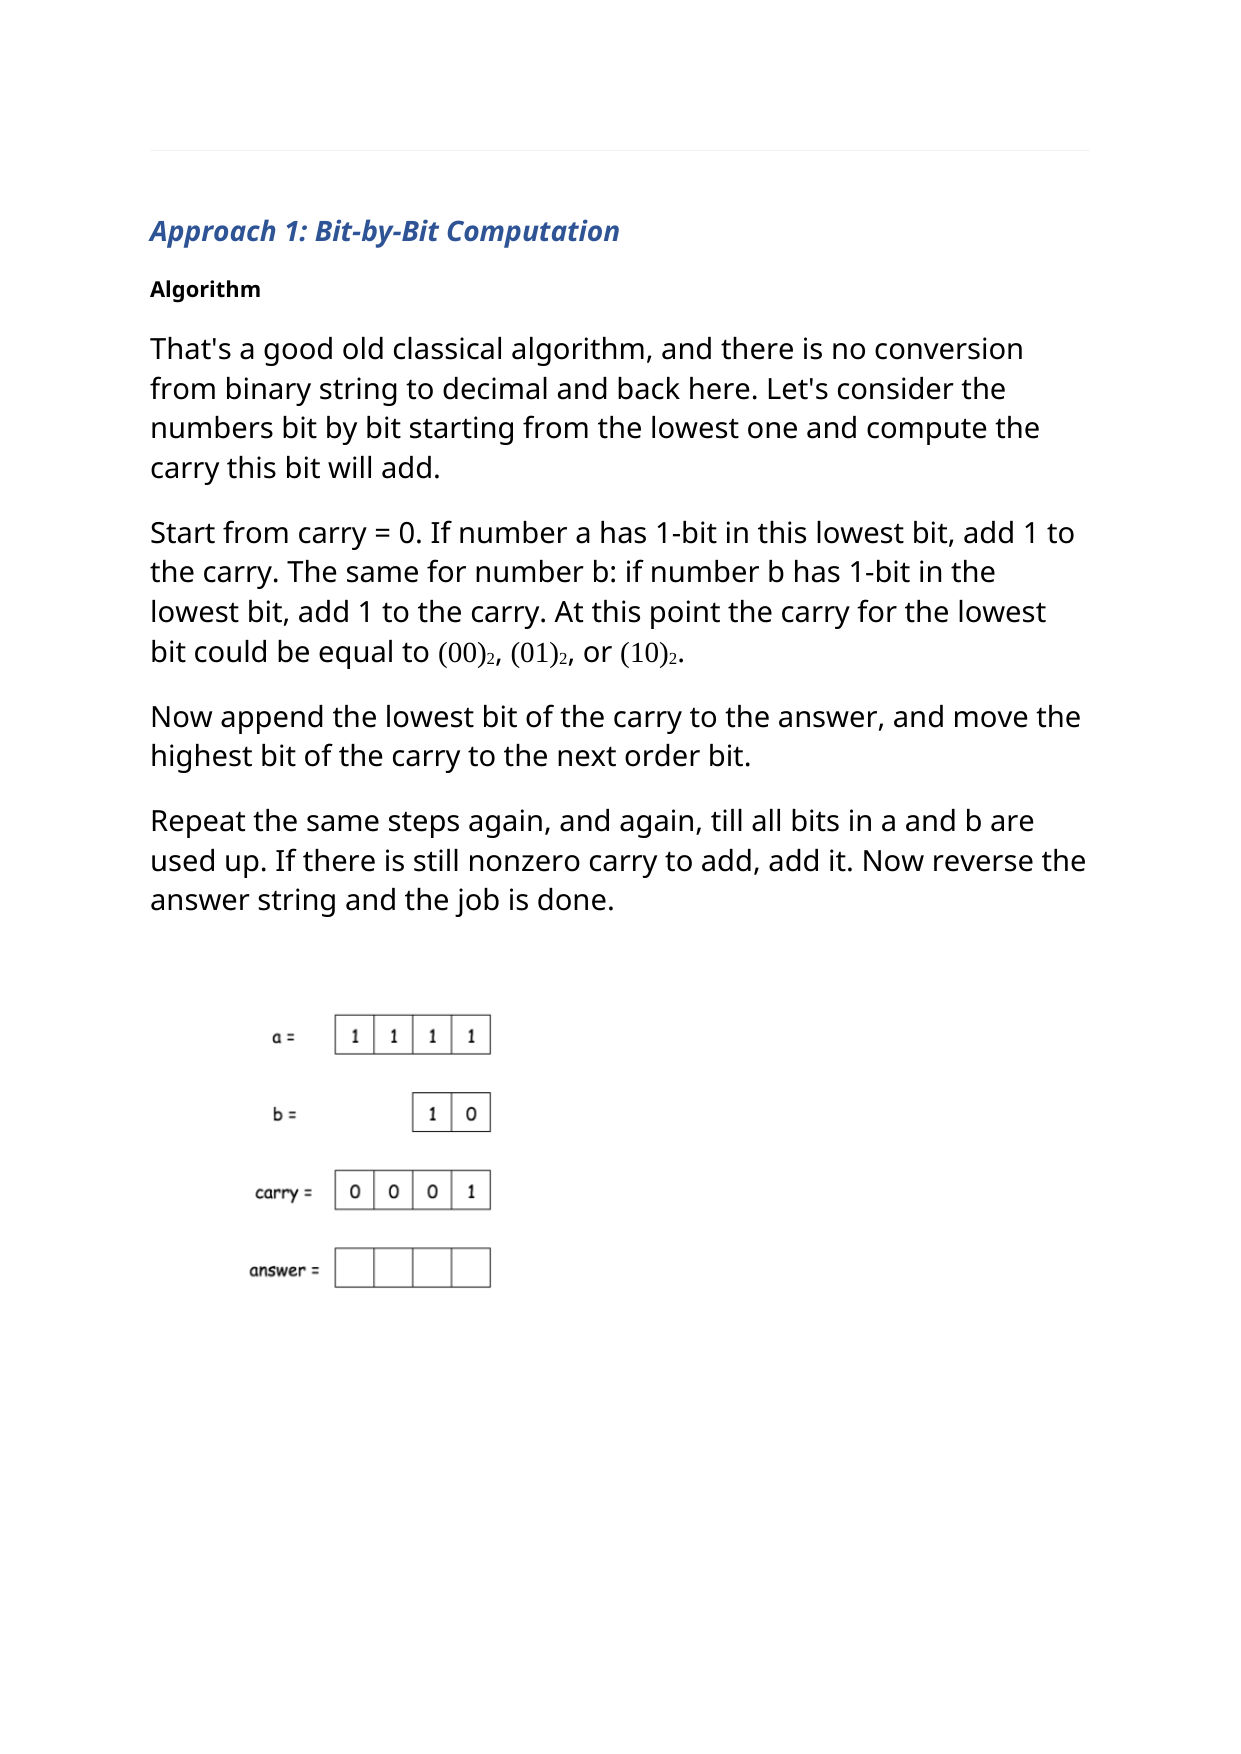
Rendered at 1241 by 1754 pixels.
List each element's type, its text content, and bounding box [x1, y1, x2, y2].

picture [150, 999, 949, 1309]
text Algorithm [150, 273, 1090, 303]
text Now append the lowest bit of the carry to the answer, and move the highest bit of the carry to the next order bit. [150, 696, 1090, 775]
text Repeat the same steps again, and again, till all bits in a and b are used up. If there is still nonzero carry to add, add it. Now reverse the answer string and the job is done. [150, 800, 1090, 919]
subtitle Approach 1: Bit-by-Bit Computation [150, 212, 1090, 250]
text That's a good old classical algorithm, and there is no conversion from binary string to decimal and back here. Let's consider the numbers bit by bit starting from the lowest one and compute the carry this bit will add. [150, 328, 1090, 487]
text Start from carry = 0. If number a has 1-bit in this lowest bit, add 1 to the carry. The same for number b: if number b has 1-bit in the lowest bit, add 1 to the carry. At this point the carry for the lowest bit could be equal to (00)2​, (01)2​, or (10)2​. [150, 512, 1090, 671]
